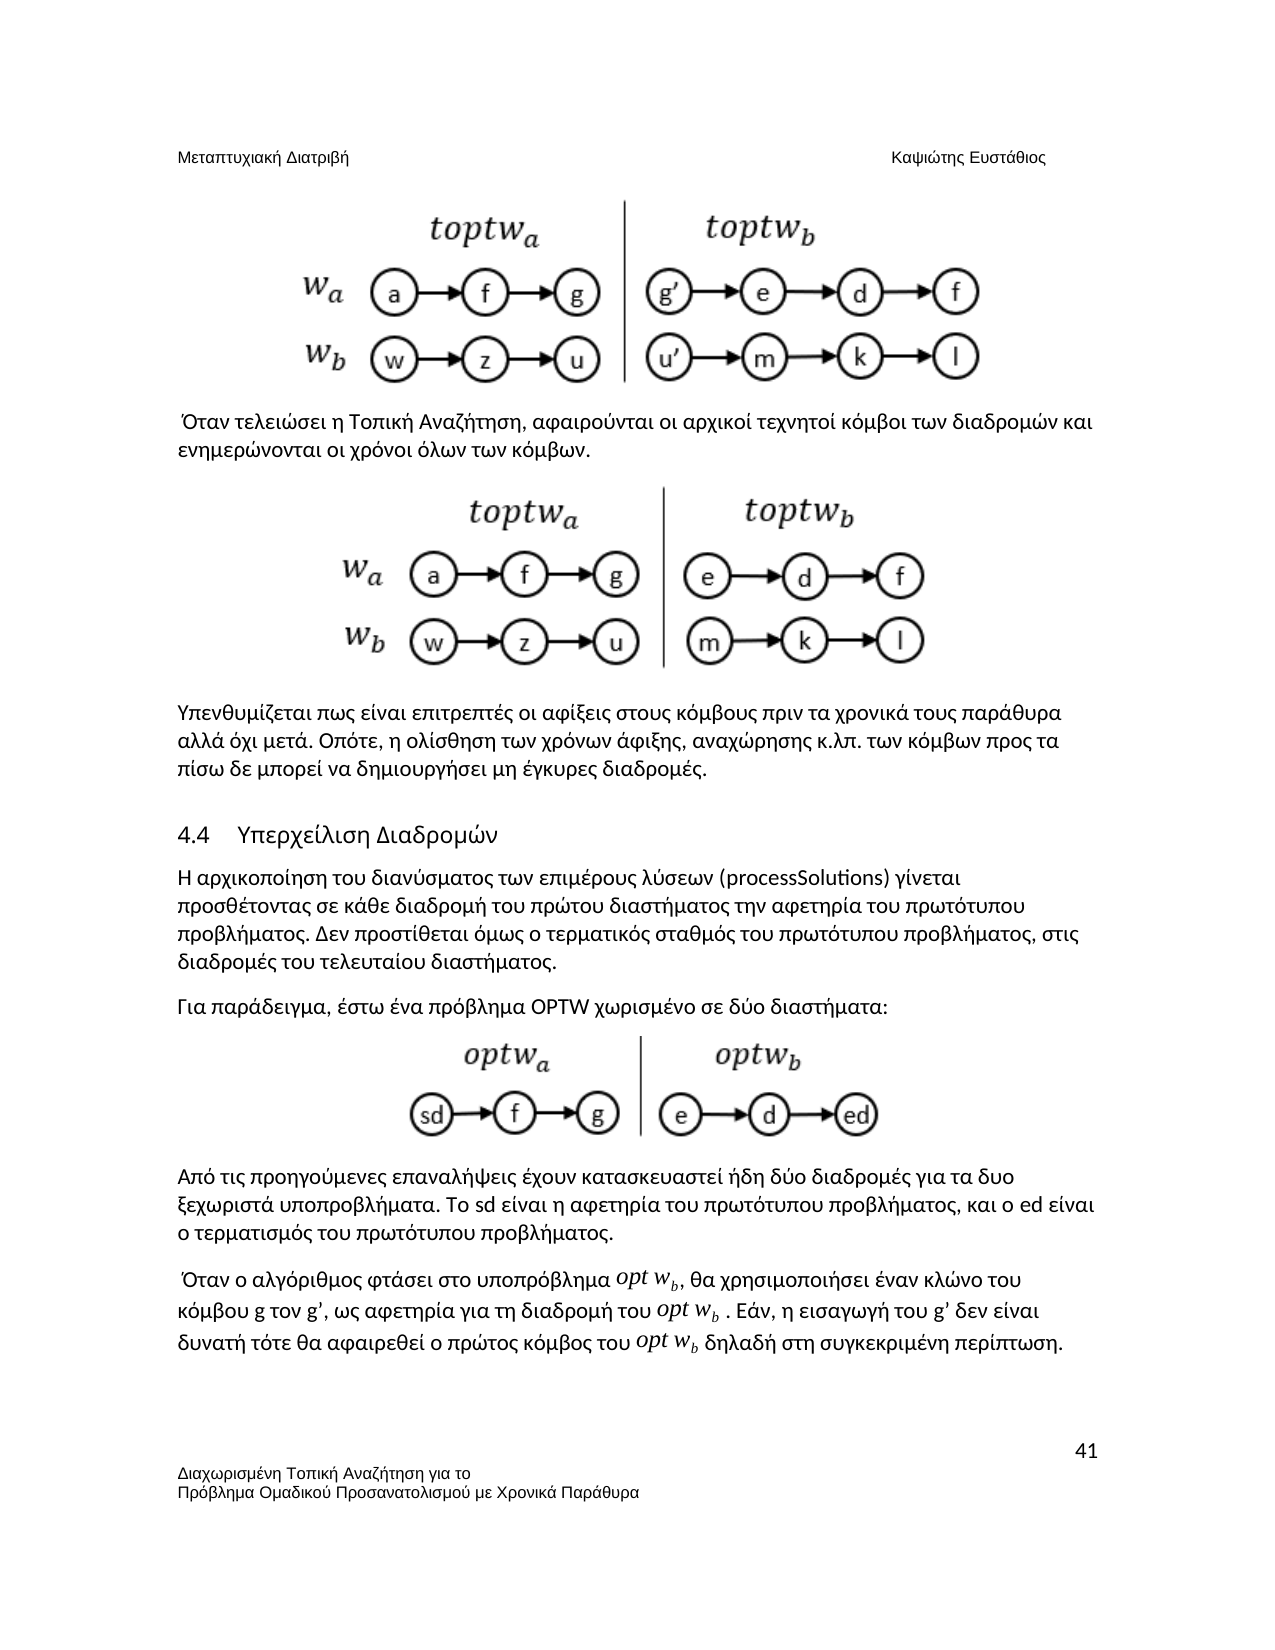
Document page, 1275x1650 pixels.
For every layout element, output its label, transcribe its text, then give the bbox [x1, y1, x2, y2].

list Υπενθυμίζεται πως είναι επιτρεπτές οι αφίξεις στους κόμβους πριν τα χρονικά τους παράθυρα αλλά όχι μετά. Οπότε, η ολίσθηση των χρόνων άφιξης, αναχώρησης κ.λπ. των κόμβων προς τα πίσω δε μπορεί να δημιουργήσει μη έγκυρες διαδρομές. [177, 698, 1098, 782]
picture [286, 194, 989, 391]
subtitle Υπερχείλιση Διαδρομών [177, 819, 1098, 851]
text Για παράδειγμα, έστω ένα πρόβλημα OPTW χωρισμένο σε δύο διαστήματα: [177, 992, 1098, 1020]
picture [382, 1036, 893, 1146]
text Όταν τελειώσει η Τοπική Αναζήτηση, αφαιρούνται οι αρχικοί τεχνητοί κόμβοι των διαδρομών και ενημερώνονται οι χρόνοι όλων των κόμβων. [177, 407, 1098, 463]
picture [327, 479, 948, 681]
text Όταν ο αλγόριθμος φτάσει στο υποπρόβλημα , θα χρησιμοποιήσει έναν κλώνο του κόμβου g τον g’, ως αφετηρία για τη διαδρομή του . Εάν, η εισαγωγή του g’ δεν είναι δυνατή τότε θα αφαιρεθεί ο πρώτος κόμβος του δηλαδή στη συγκεκριμένη περίπτωση. [177, 1263, 1098, 1357]
text Η αρχικοποίηση του διανύσματος των λύσεων (processSolutions) γίνεται προσθέτοντας σε κάθε διαδρομή του πρώτου διαστήματος την αφετηρία του πρωτότυπου προβλήματος. Δεν προστίθεται όμως ο τερματικός σταθμός του πρωτότυπου προβλήματος, στις διαδρομές του τελευταίου διαστήματος [177, 863, 1098, 975]
text Από τις προηγούμενες επαναλήψεις έχουν κατασκευαστεί ήδη δύο διαδρομές για τα δυο ξεχωριστά υποπροβλήματα. Το sd είναι η αφετηρία του πρωτότυπου προβλήματος, και ο ed είναι ο τερματισμός του πρωτότυπου προβλήματος. [177, 1162, 1098, 1247]
